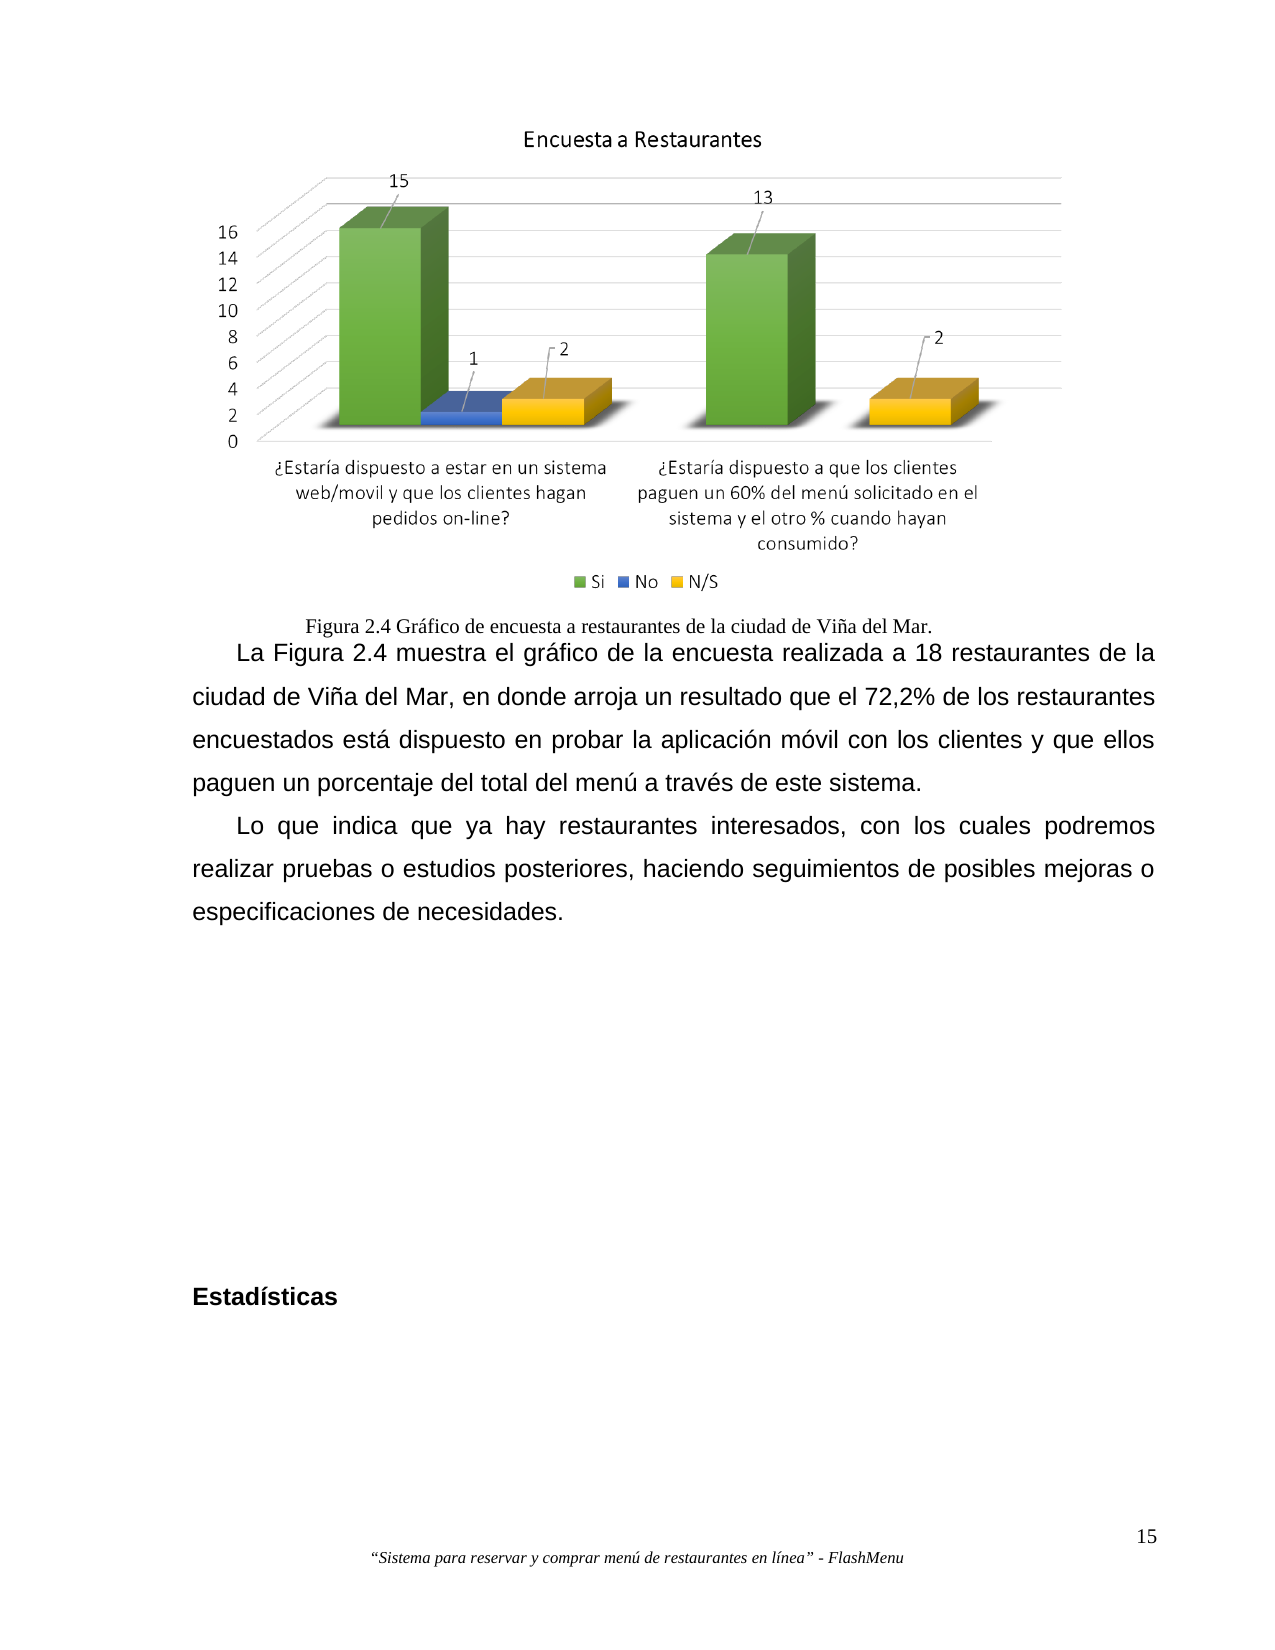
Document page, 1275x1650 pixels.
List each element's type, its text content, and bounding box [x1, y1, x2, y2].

text La Figura 2.4 muestra el gráfico de la encuesta realizada a 18 restaurantes de la ciudad de Viña del Mar, en donde arroja un resultado que el 72,2% de los restaurantes encuestados está dispuesto en probar la aplicación móvil con los clientes y que ellos paguen un porcentaje del total del menú a través de este sistema. [192, 638, 1157, 797]
text Estadísticas [192, 1282, 1157, 1311]
picture [204, 118, 1071, 606]
text Lo que indica que ya hay restaurantes interesados, con los cuales podremos realizar pruebas o estudios posteriores, haciendo seguimientos de posibles mejoras o especificaciones de necesidades. [192, 811, 1157, 926]
